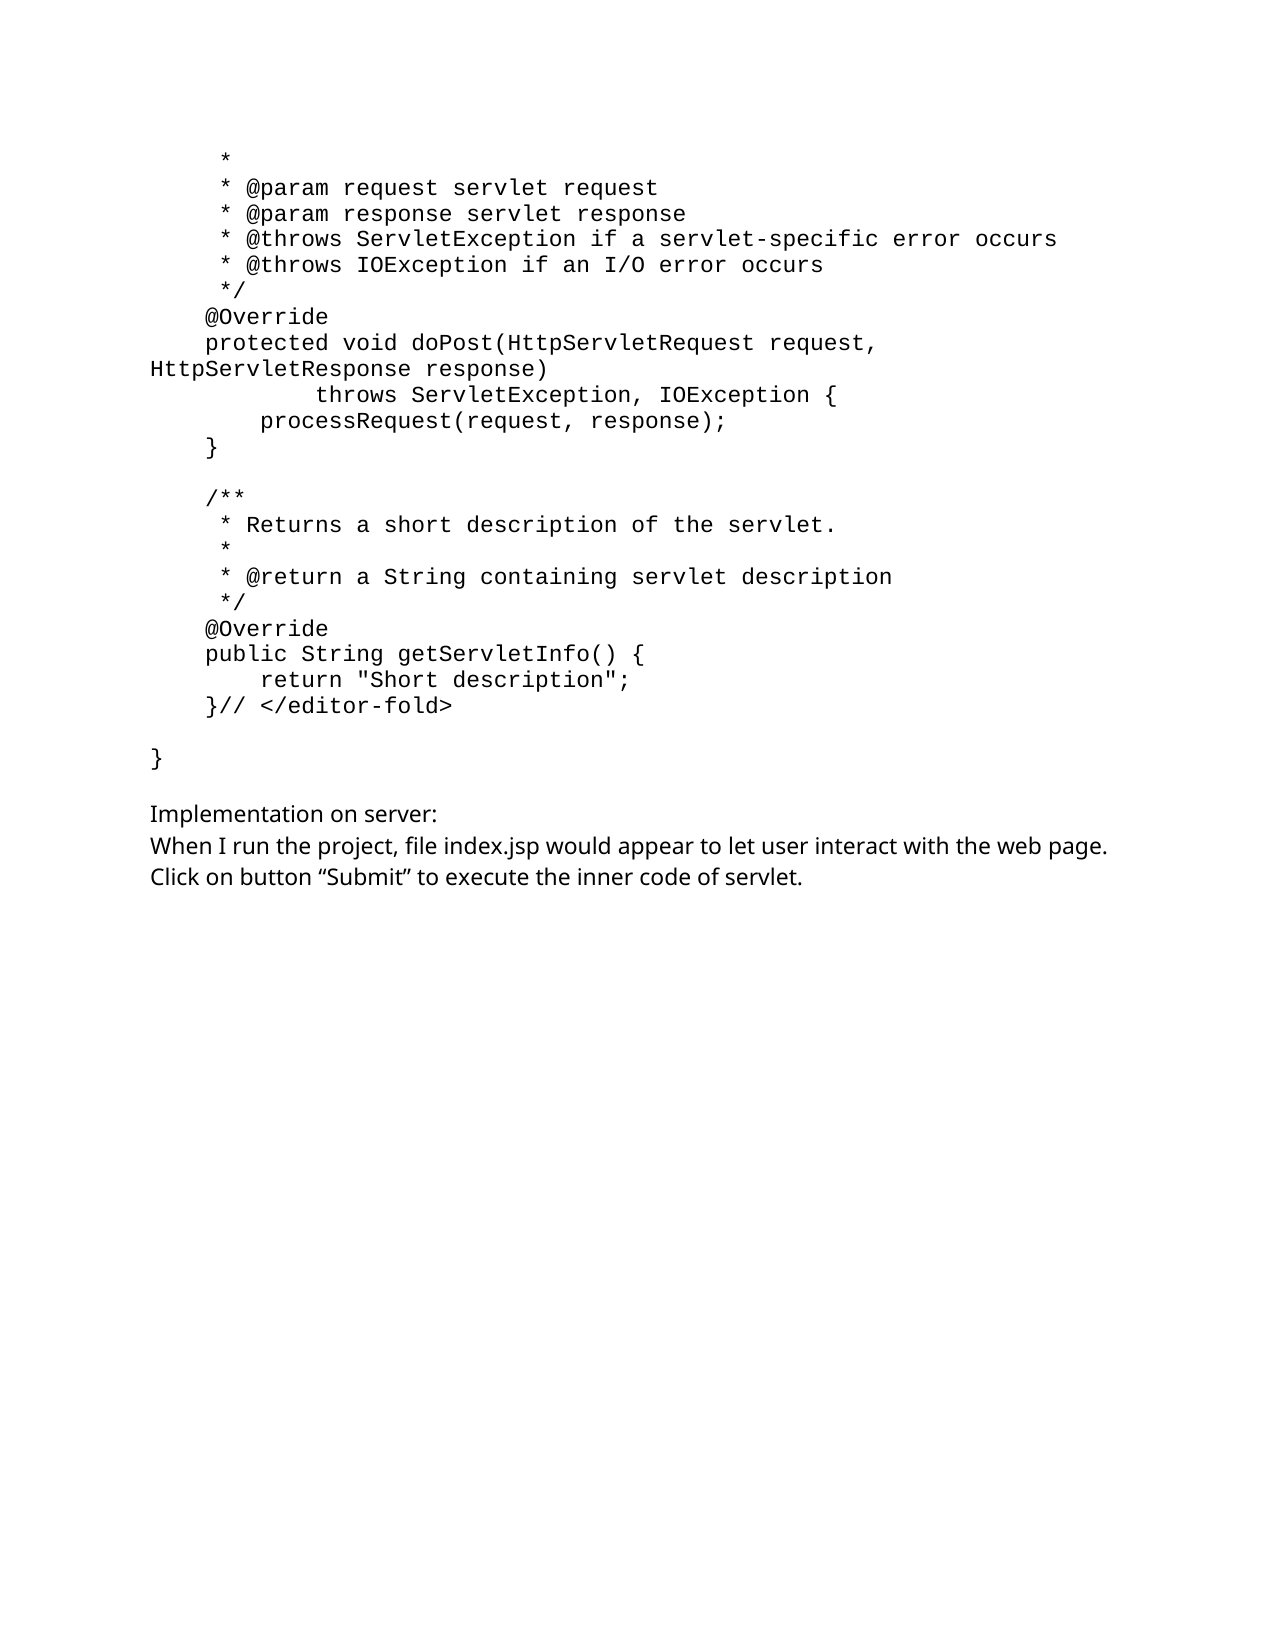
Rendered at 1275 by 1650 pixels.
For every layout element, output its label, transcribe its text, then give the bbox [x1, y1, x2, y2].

text * @throws IOException if an I/O error occurs [150, 254, 1125, 280]
text */ [150, 280, 1125, 306]
text * [150, 150, 1125, 176]
text } [150, 747, 1125, 772]
text @Override [150, 617, 1125, 643]
text * @throws ServletException if a servlet-specific error occurs [150, 228, 1125, 254]
text * @param request servlet request [150, 176, 1125, 202]
text protected void doPost(HttpServletRequest request, HttpServletResponse response) [150, 332, 1125, 383]
text * [150, 539, 1125, 565]
text /** [150, 487, 1125, 513]
text processRequest(request, response); [150, 409, 1125, 435]
text throws ServletException, IOException { [150, 383, 1125, 409]
text }// </editor-fold> [150, 695, 1125, 721]
text } [150, 435, 1125, 461]
text When I run the project, file index.jsp would appear to let user interact with the web page. Click on button “Submit” to execute the inner code of servlet. [150, 830, 1125, 892]
text Implementation on server: [150, 798, 1125, 830]
text * @return a String containing servlet description [150, 565, 1125, 591]
text return "Short description"; [150, 669, 1125, 695]
text public String getServletInfo() { [150, 643, 1125, 669]
text * Returns a short description of the servlet. [150, 513, 1125, 539]
text @Override [150, 306, 1125, 332]
text * @param response servlet response [150, 202, 1125, 228]
text */ [150, 591, 1125, 617]
